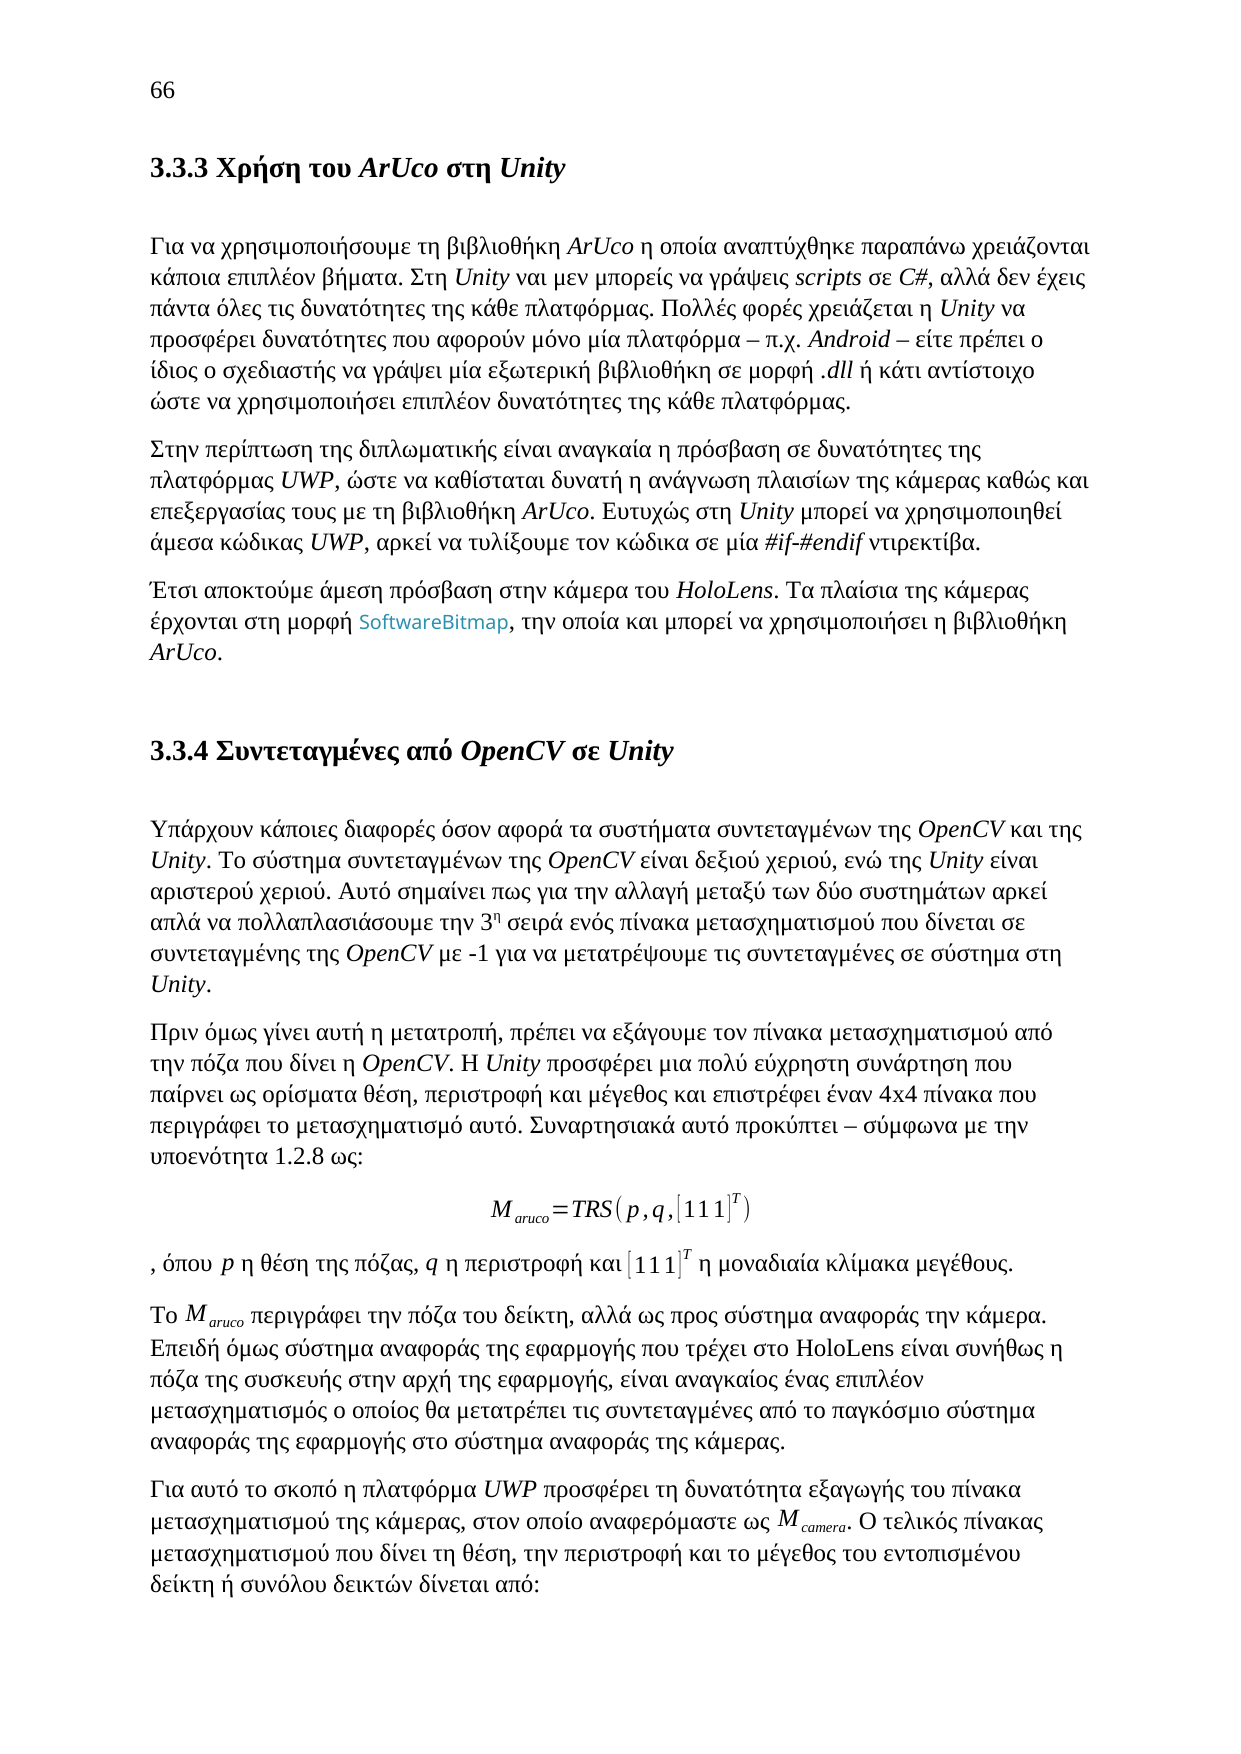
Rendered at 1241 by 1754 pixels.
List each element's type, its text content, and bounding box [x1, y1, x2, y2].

text Υπάρχουν κάποιες διαφορές όσον αφορά τα συστήματα συντεταγμένων της OpenCV και της Unity. Το σύστημα συντεταγμένων της OpenCV είναι δεξιού χεριού, ενώ της Unity είναι αριστερού χεριού. Αυτό σημαίνει πως για την αλλαγή μεταξύ των δύο συστημάτων αρκεί απλά να πολλαπλασιάσουμε την 3η σειρά ενός πίνακα μετασχηματισμού που δίνεται σε συντεταγμένης της OpenCV με -1 για να μετατρέψουμε τις συντεταγμένες σε σύστημα στη Unity. [150, 814, 1090, 998]
subtitle 3.3.3 Χρήση του ArUco στη Unity [150, 150, 1090, 183]
text Το περιγράφει την πόζα του δείκτη, αλλά ως προς σύστημα αναφοράς την κάμερα. Επειδή όμως σύστημα αναφοράς της εφαρμογής που τρέχει στο HoloLens είναι συνήθως η πόζα της συσκευής στην αρχή της εφαρμογής, είναι αναγκαίος ένας επιπλέον μετασχηματισμός ο οποίος θα μετατρέπει τις συντεταγμένες από το παγκόσμιο σύστημα αναφοράς της εφαρμογής στο σύστημα αναφοράς της κάμερας. [150, 1299, 1090, 1455]
text Στην περίπτωση της διπλωματικής είναι αναγκαία η πρόσβαση σε δυνατότητες της πλατφόρμας UWP, ώστε να καθίσταται δυνατή η ανάγνωση πλαισίων της κάμερας καθώς και επεξεργασίας τους με τη βιβλιοθήκη ArUco. Ευτυχώς στη Unity μπορεί να χρησιμοποιηθεί άμεσα κώδικας UWP, αρκεί να τυλίξουμε τον κώδικα σε μία #if-#endif ντιρεκτίβα. [150, 434, 1090, 556]
text Έτσι αποκτούμε άμεση πρόσβαση στην κάμερα του HoloLens. Tα πλαίσια της κάμερας έρχονται στη μορφή SoftwareBitmap, την οποία και μπορεί να χρησιμοποιήσει η βιβλιοθήκη ArUco. [150, 575, 1090, 666]
text , όπου η θέση της πόζας, η περιστροφή και η μοναδιαία κλίμακα μεγέθους. [150, 1245, 1090, 1280]
text Πριν όμως γίνει αυτή η μετατροπή, πρέπει να εξάγουμε τον πίνακα μετασχηματισμού από την πόζα που δίνει η OpenCV. H Unity προσφέρει μια πολύ εύχρηστη συνάρτηση που παίρνει ως ορίσματα θέση, περιστροφή και μέγεθος και επιστρέφει έναν 4x4 πίνακα που περιγράφει το μετασχηματισμό αυτό. Συναρτησιακά αυτό προκύπτει – σύμφωνα με την υποενότητα 1.2.8 ως: [150, 1017, 1090, 1170]
subtitle 3.3.4 Συντεταγμένες από OpenCV σε Unity [150, 733, 1090, 766]
text Για να χρησιμοποιήσουμε τη βιβλιοθήκη ArUco η οποία αναπτύχθηκε παραπάνω χρειάζονται κάποια επιπλέον βήματα. Στη Unity ναι μεν μπορείς να γράψεις scripts σε C#, αλλά δεν έχεις πάντα όλες τις δυνατότητες της κάθε πλατφόρμας. Πολλές φορές χρειάζεται η Unity να προσφέρει δυνατότητες που αφορούν μόνο μία πλατφόρμα – π.χ. Android – είτε πρέπει ο ίδιος ο σχεδιαστής να γράψει μία εξωτερική βιβλιοθήκη σε μορφή .dll ή κάτι αντίστοιχο ώστε να χρησιμοποιήσει επιπλέον δυνατότητες της κάθε πλατφόρμας. [150, 231, 1090, 415]
text Για αυτό το σκοπό η πλατφόρμα UWP προσφέρει τη δυνατότητα εξαγωγής του πίνακα μετασχηματισμού της κάμερας, στον οποίο αναφερόμαστε ως . Ο τελικός πίνακας μετασχηματισμού που δίνει τη θέση, την περιστροφή και το μέγεθος του εντοπισμένου δείκτη ή συνόλου δεικτών δίνεται από: [150, 1474, 1090, 1598]
